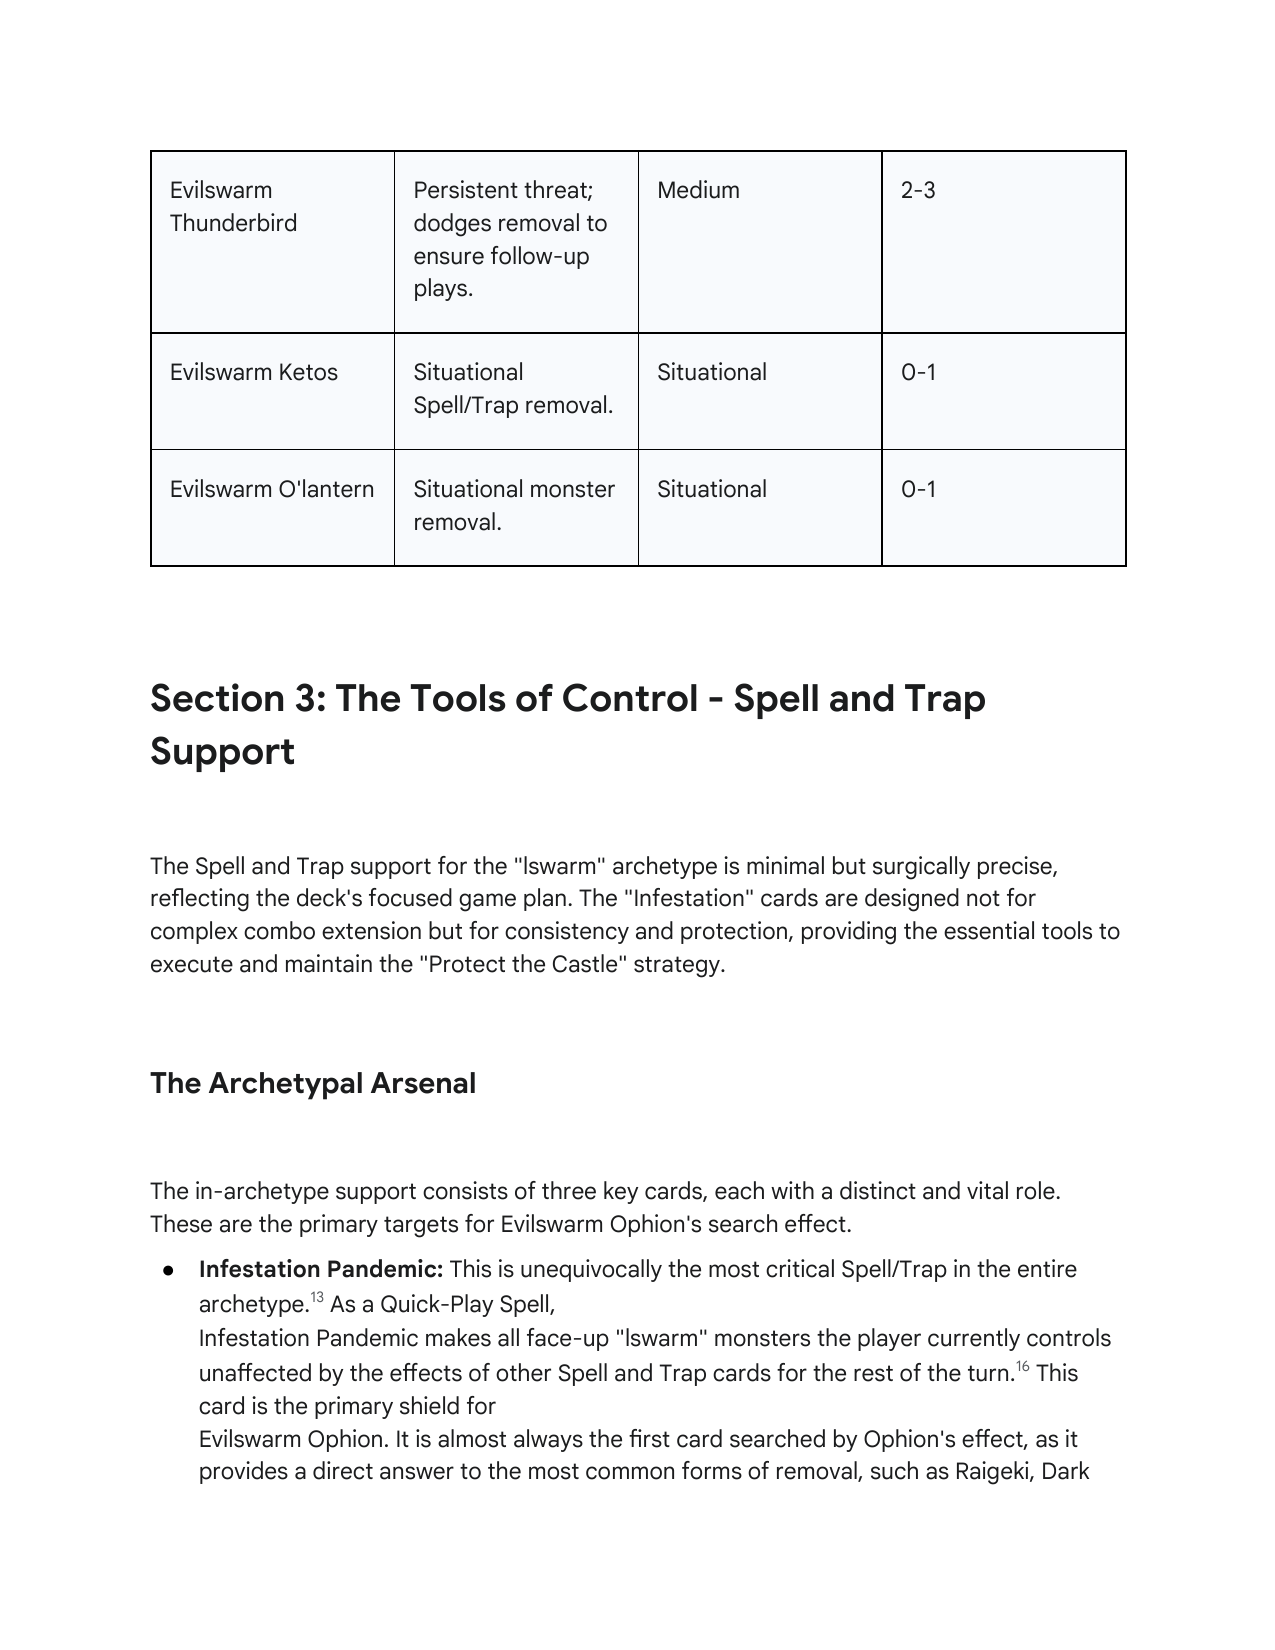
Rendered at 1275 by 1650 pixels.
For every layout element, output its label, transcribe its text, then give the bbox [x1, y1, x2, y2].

table_cell 0-1 [883, 450, 1125, 565]
text The Spell and Trap support for the "lswarm" archetype is minimal but surgically precise, reflecting the deck's focused game plan. The "Infestation" cards are designed not for complex combo extension but for consistency and protection, providing the essential tools to execute and maintain the "Protect the Castle" strategy. [150, 852, 1125, 979]
table_cell Persistent threat; dodges removal to ensure follow-up plays. [395, 152, 638, 332]
table_cell Evilswarm Ketos [152, 334, 394, 449]
table_cell Medium [639, 152, 881, 332]
table_cell Evilswarm Thunderbird [152, 152, 394, 332]
table_cell 2-3 [883, 152, 1125, 332]
table_cell Situational monster removal. [395, 450, 638, 565]
table_cell Situational [639, 334, 881, 449]
text The in-archetype support consists of three key cards, each with a distinct and vital role. These are the primary targets for Evilswarm Ophion's search effect. [150, 1177, 1125, 1239]
table_cell 0-1 [883, 334, 1125, 449]
table_cell Situational [639, 450, 881, 565]
subtitle Section 3: The Tools of Control - Spell and Trap Support [150, 675, 1125, 775]
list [161, 1255, 1125, 1486]
table_cell Situational Spell/Trap removal. [395, 334, 638, 449]
subtitle The Archetypal Arsenal [150, 1066, 1125, 1102]
table_cell Evilswarm O'lantern [152, 450, 394, 565]
